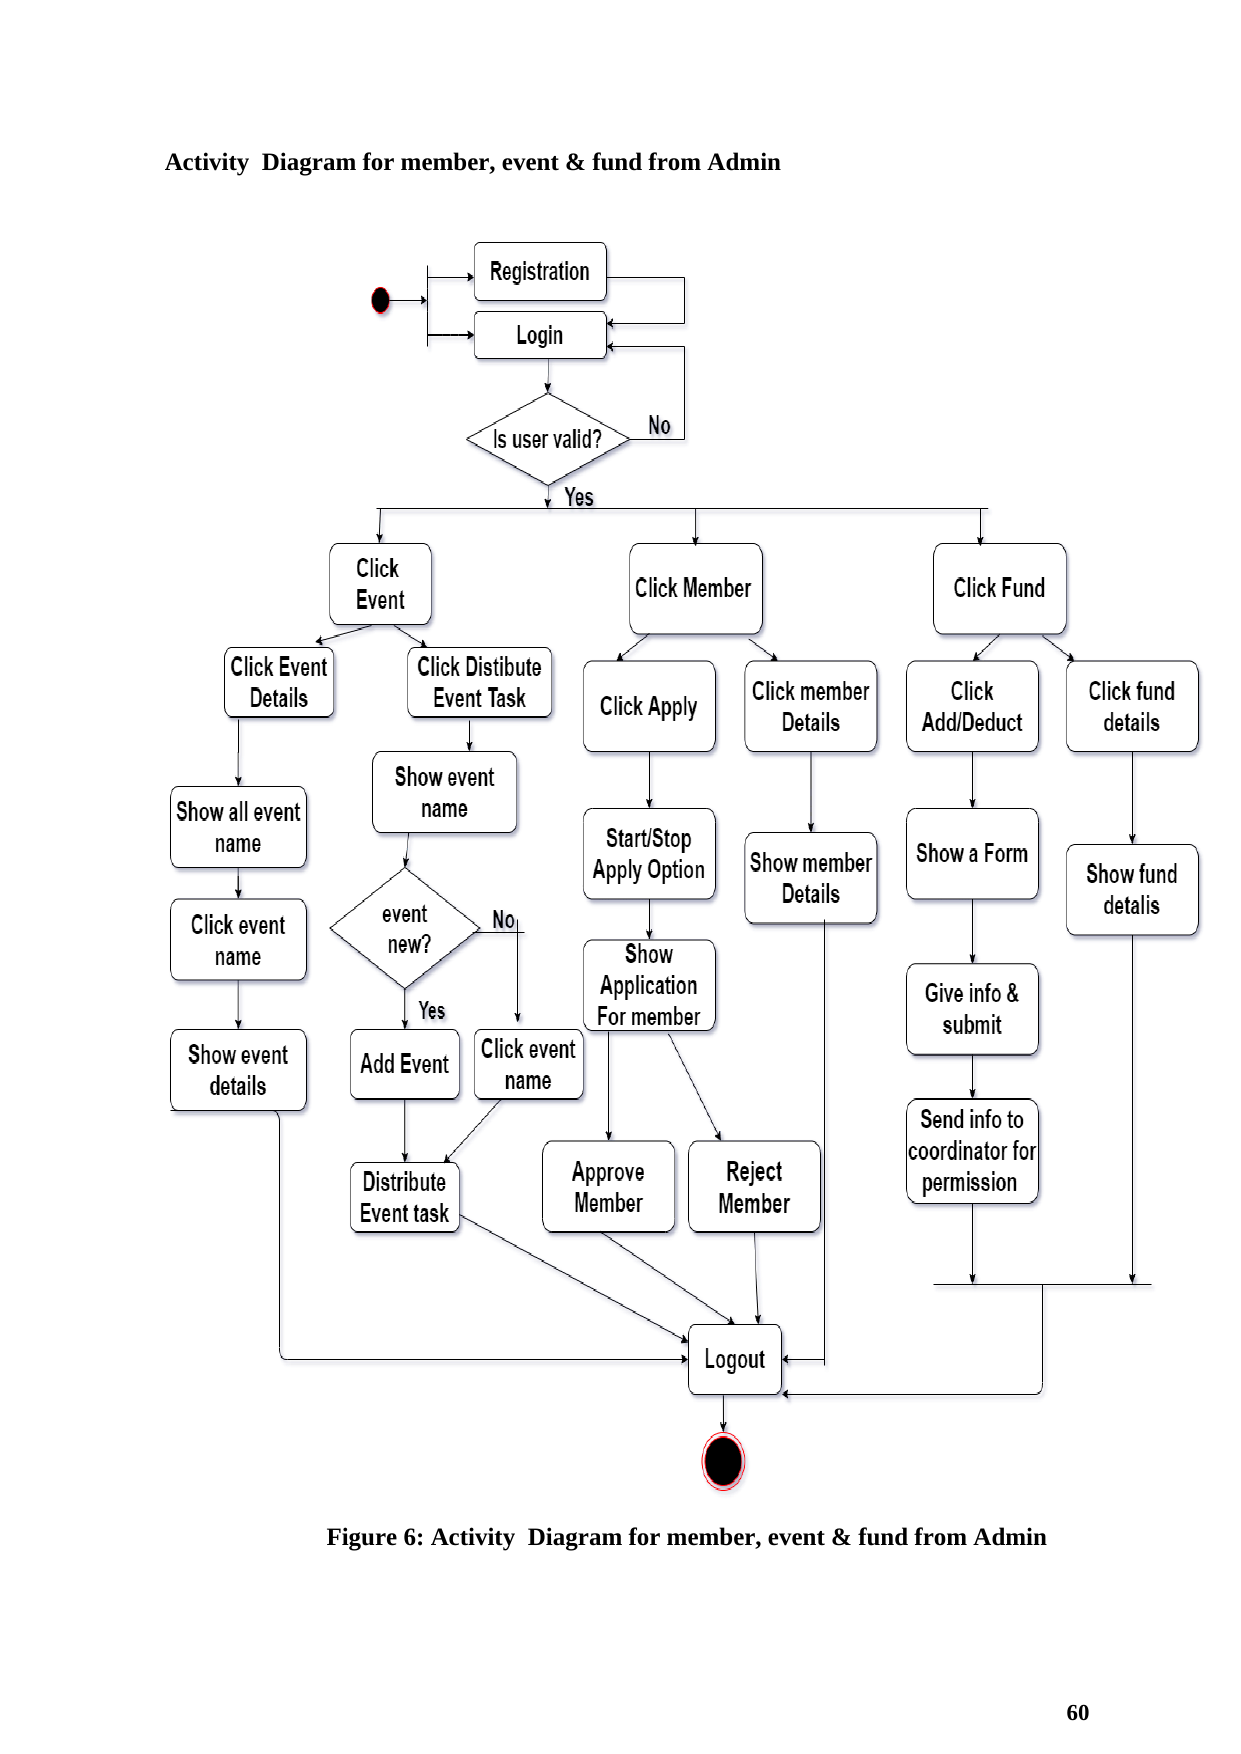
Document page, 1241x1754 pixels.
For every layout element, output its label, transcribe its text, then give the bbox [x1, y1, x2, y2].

picture [164, 240, 1207, 1504]
subtitle Activity Diagram for member, event & fund from Admin [127, 147, 1209, 176]
subtitle Figure 6: Activity Diagram for member, event & fund from Admin [127, 1522, 1209, 1550]
